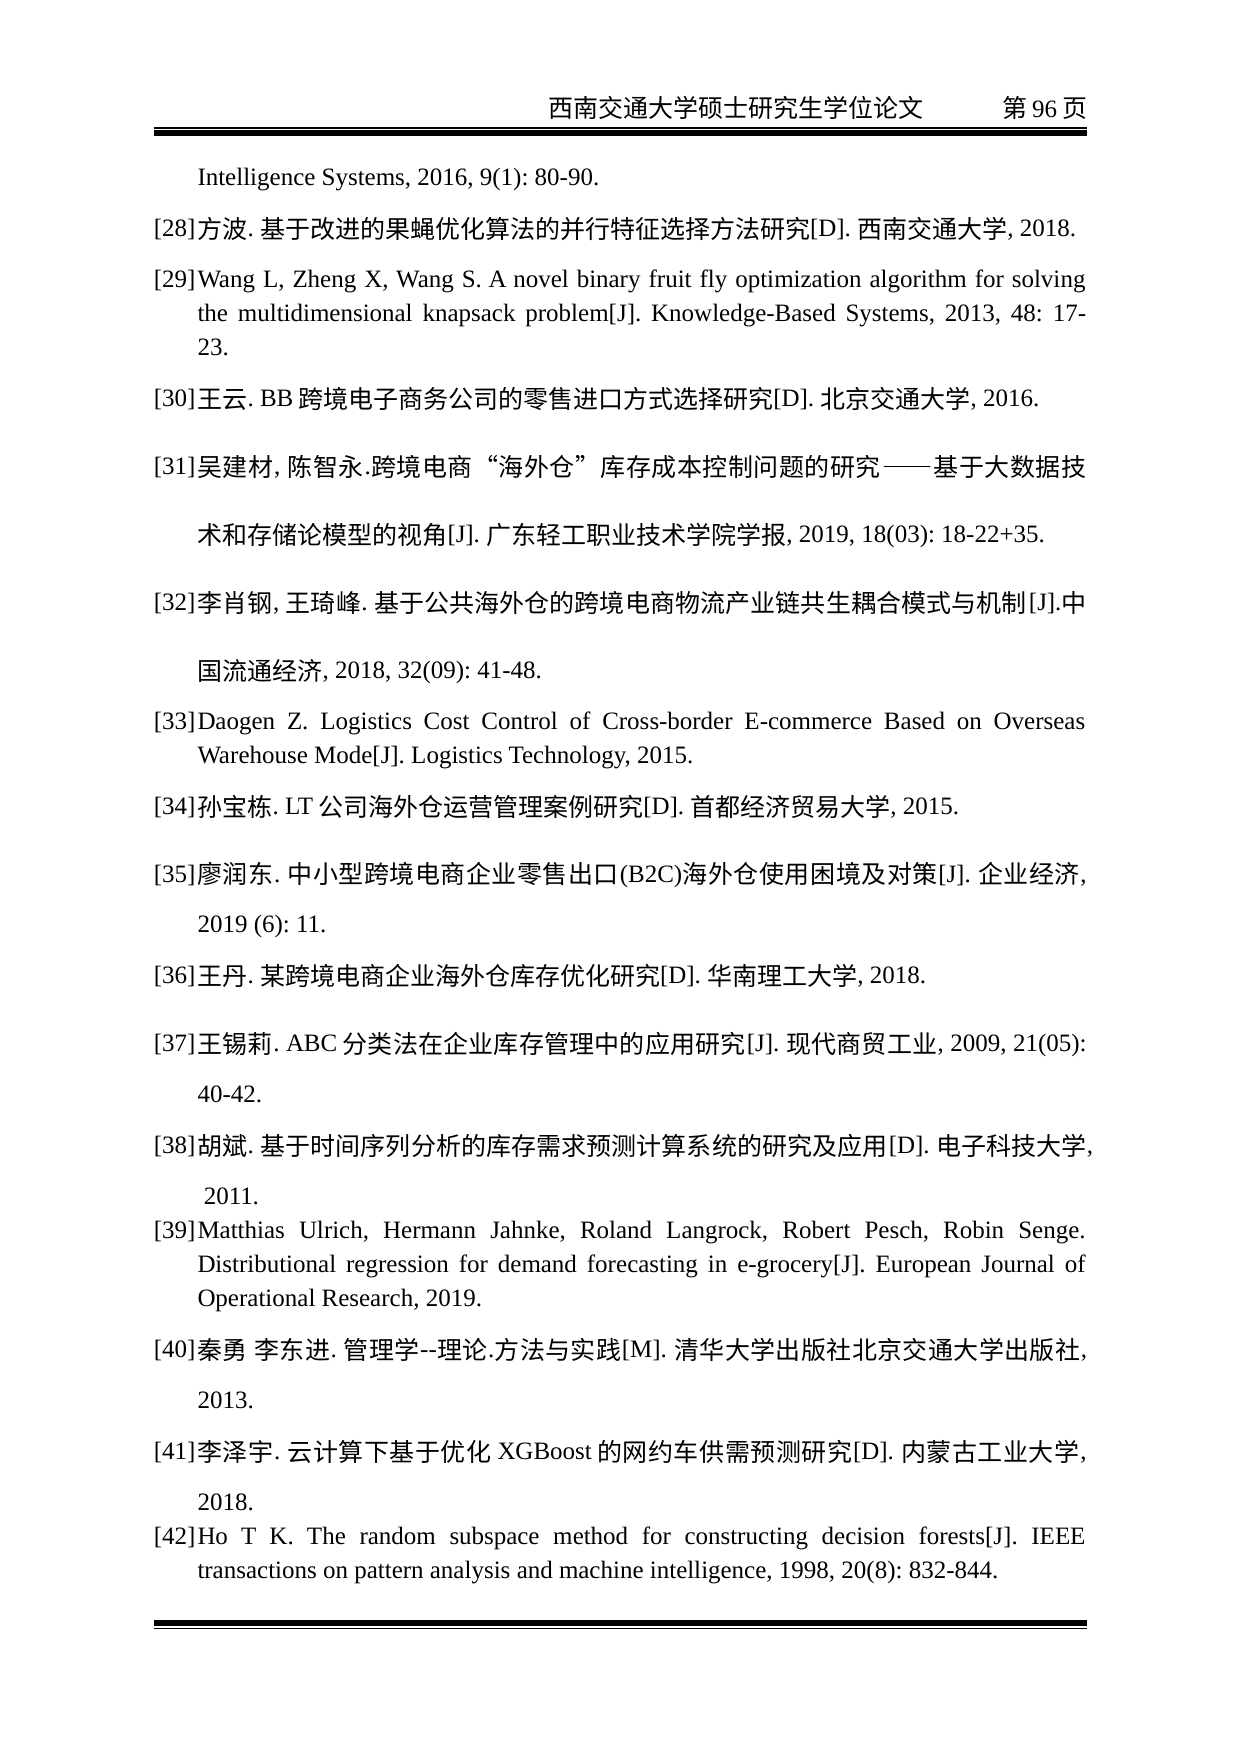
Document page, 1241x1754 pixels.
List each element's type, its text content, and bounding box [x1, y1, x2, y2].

list Matthias Ulrich, Hermann Jahnke, Roland Langrock, Robert Pesch, Robin Senge. Distributional regression for demand forecasting in e-grocery[J]. European Journal of Operational Research, 2019. [153, 1213, 1087, 1314]
list 胡斌. 基于时间序列分析的库存需求预测计算系统的研究及应用[D]. 电子科技大学, 2011. [153, 1111, 1087, 1213]
list 王云. BB跨境电子商务公司的零售进口方式选择研究[D]. 北京交通大学, 2016. [153, 364, 1087, 432]
list 廖润东. 中小型跨境电商企业零售出口(B2C)海外仓使用困境及对策[J]. 企业经济, 2019 (6): 11. [153, 839, 1087, 941]
list 秦勇 李东进. 管理学--理论.方法与实践[M]. 清华大学出版社北京交通大学出版社, 2013. [153, 1314, 1087, 1416]
list 王丹. 某跨境电商企业海外仓库存优化研究[D]. 华南理工大学, 2018. [153, 941, 1087, 1009]
list Wang L, Zheng X, Wang S. A novel binary fruit fly optimization algorithm for solving the multidimensional knapsack problem[J]. Knowledge-Based Systems, 2013, 48: 17-23. [153, 262, 1087, 364]
list Ho T K. The random subspace method for constructing decision forests[J]. IEEE transactions on pattern analysis and machine intelligence, 1998, 20(8): 832-844. [153, 1518, 1087, 1586]
list Daogen Z. Logistics Cost Control of Cross-border E-commerce Based on Overseas Warehouse Mode[J]. Logistics Technology, 2015. [153, 703, 1087, 771]
list 王锡莉. ABC分类法在企业库存管理中的应用研究[J]. 现代商贸工业, 2009, 21(05): 40-42. [153, 1009, 1087, 1111]
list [153, 160, 1087, 194]
list 李肖钢, 王琦峰. 基于公共海外仓的跨境电商物流产业链共生耦合模式与机制[J].中国流通经济, 2018, 32(09): 41-48. [153, 567, 1087, 703]
list 吴建材, 陈智永.跨境电商“海外仓”库存成本控制问题的研究——基于大数据技术和存储论模型的视角[J]. 广东轻工职业技术学院学报, 2019, 18(03): 18-22+35. [153, 432, 1087, 567]
list 孙宝栋. LT公司海外仓运营管理案例研究[D]. 首都经济贸易大学, 2015. [153, 771, 1087, 839]
list 方波. 基于改进的果蝇优化算法的并行特征选择方法研究[D]. 西南交通大学, 2018. [153, 194, 1087, 262]
list 李泽宇. 云计算下基于优化XGBoost的网约车供需预测研究[D]. 内蒙古工业大学, 2018. [153, 1416, 1087, 1518]
